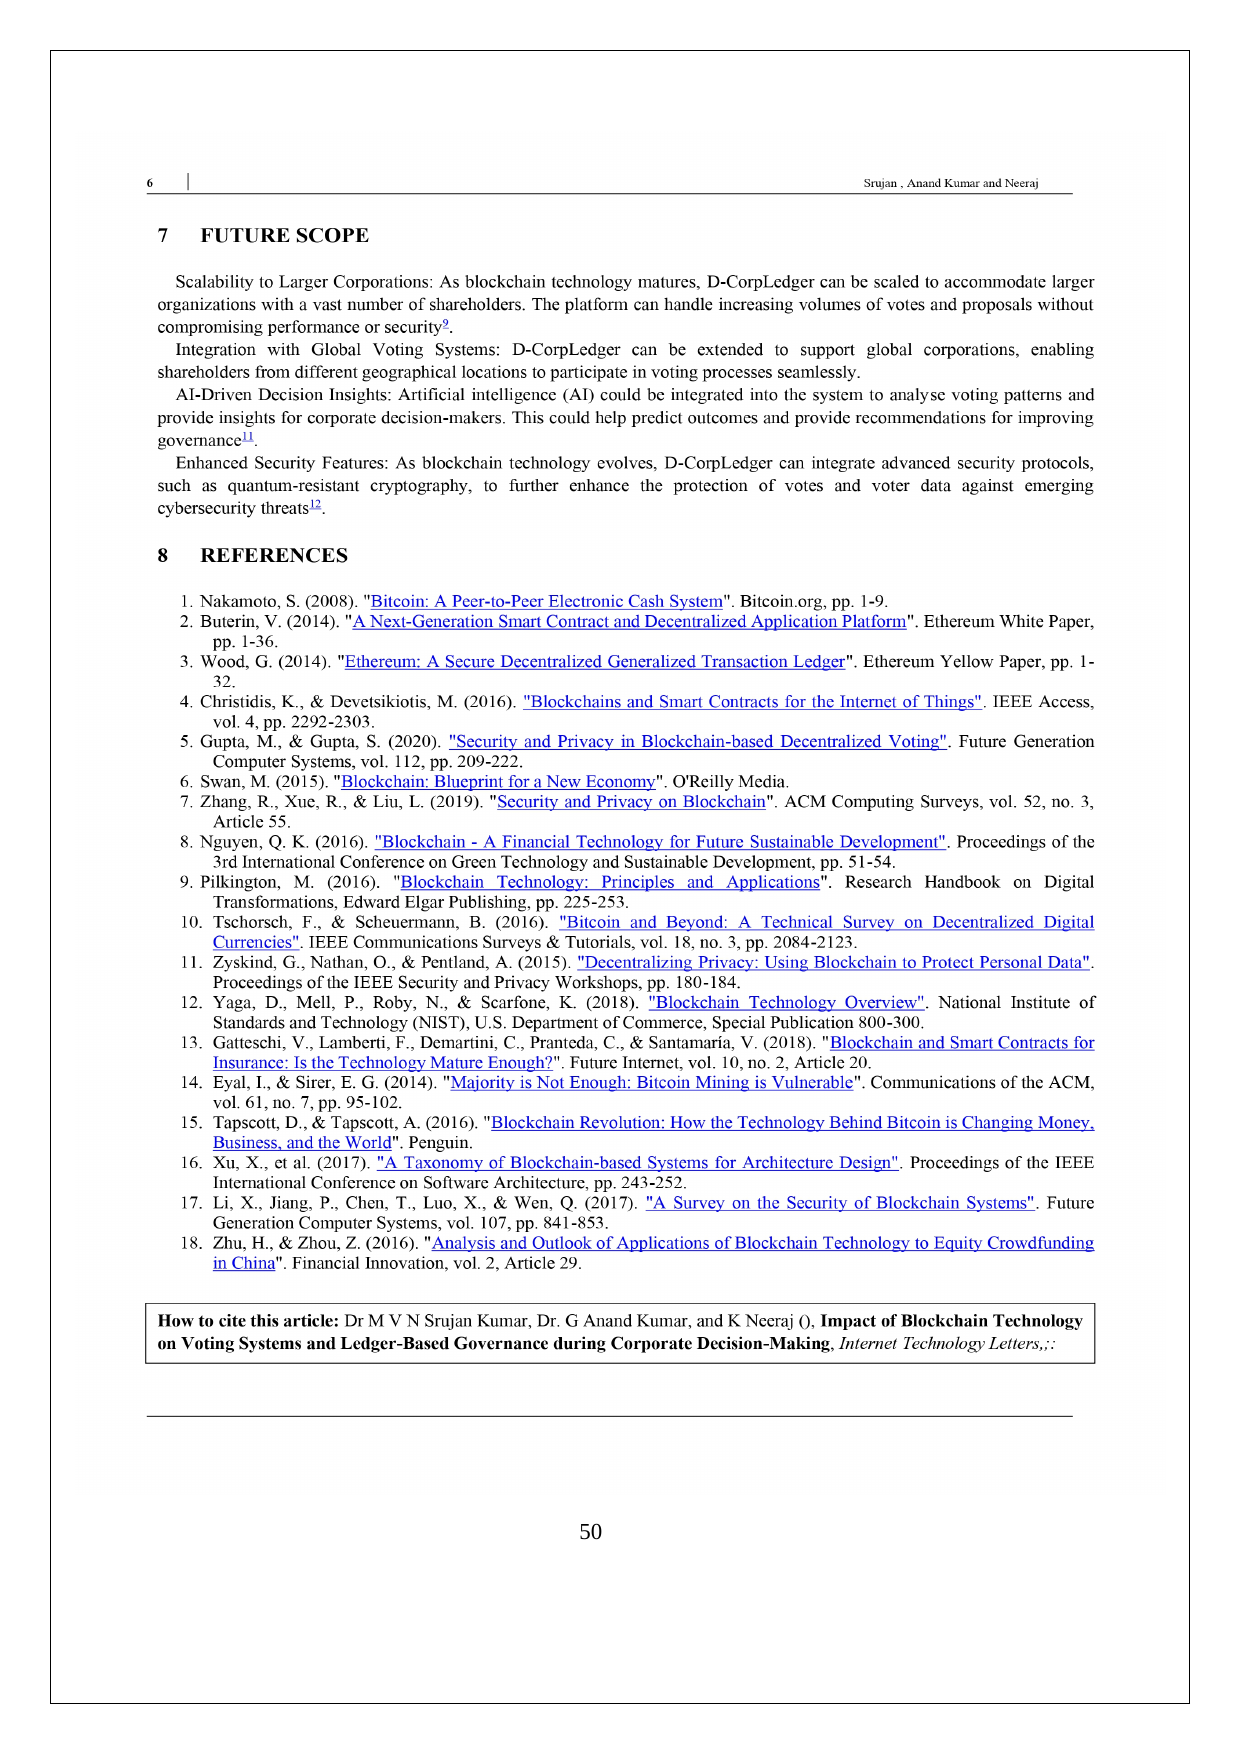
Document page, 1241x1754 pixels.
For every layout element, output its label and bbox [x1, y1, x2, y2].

picture [75, 131, 1166, 1495]
